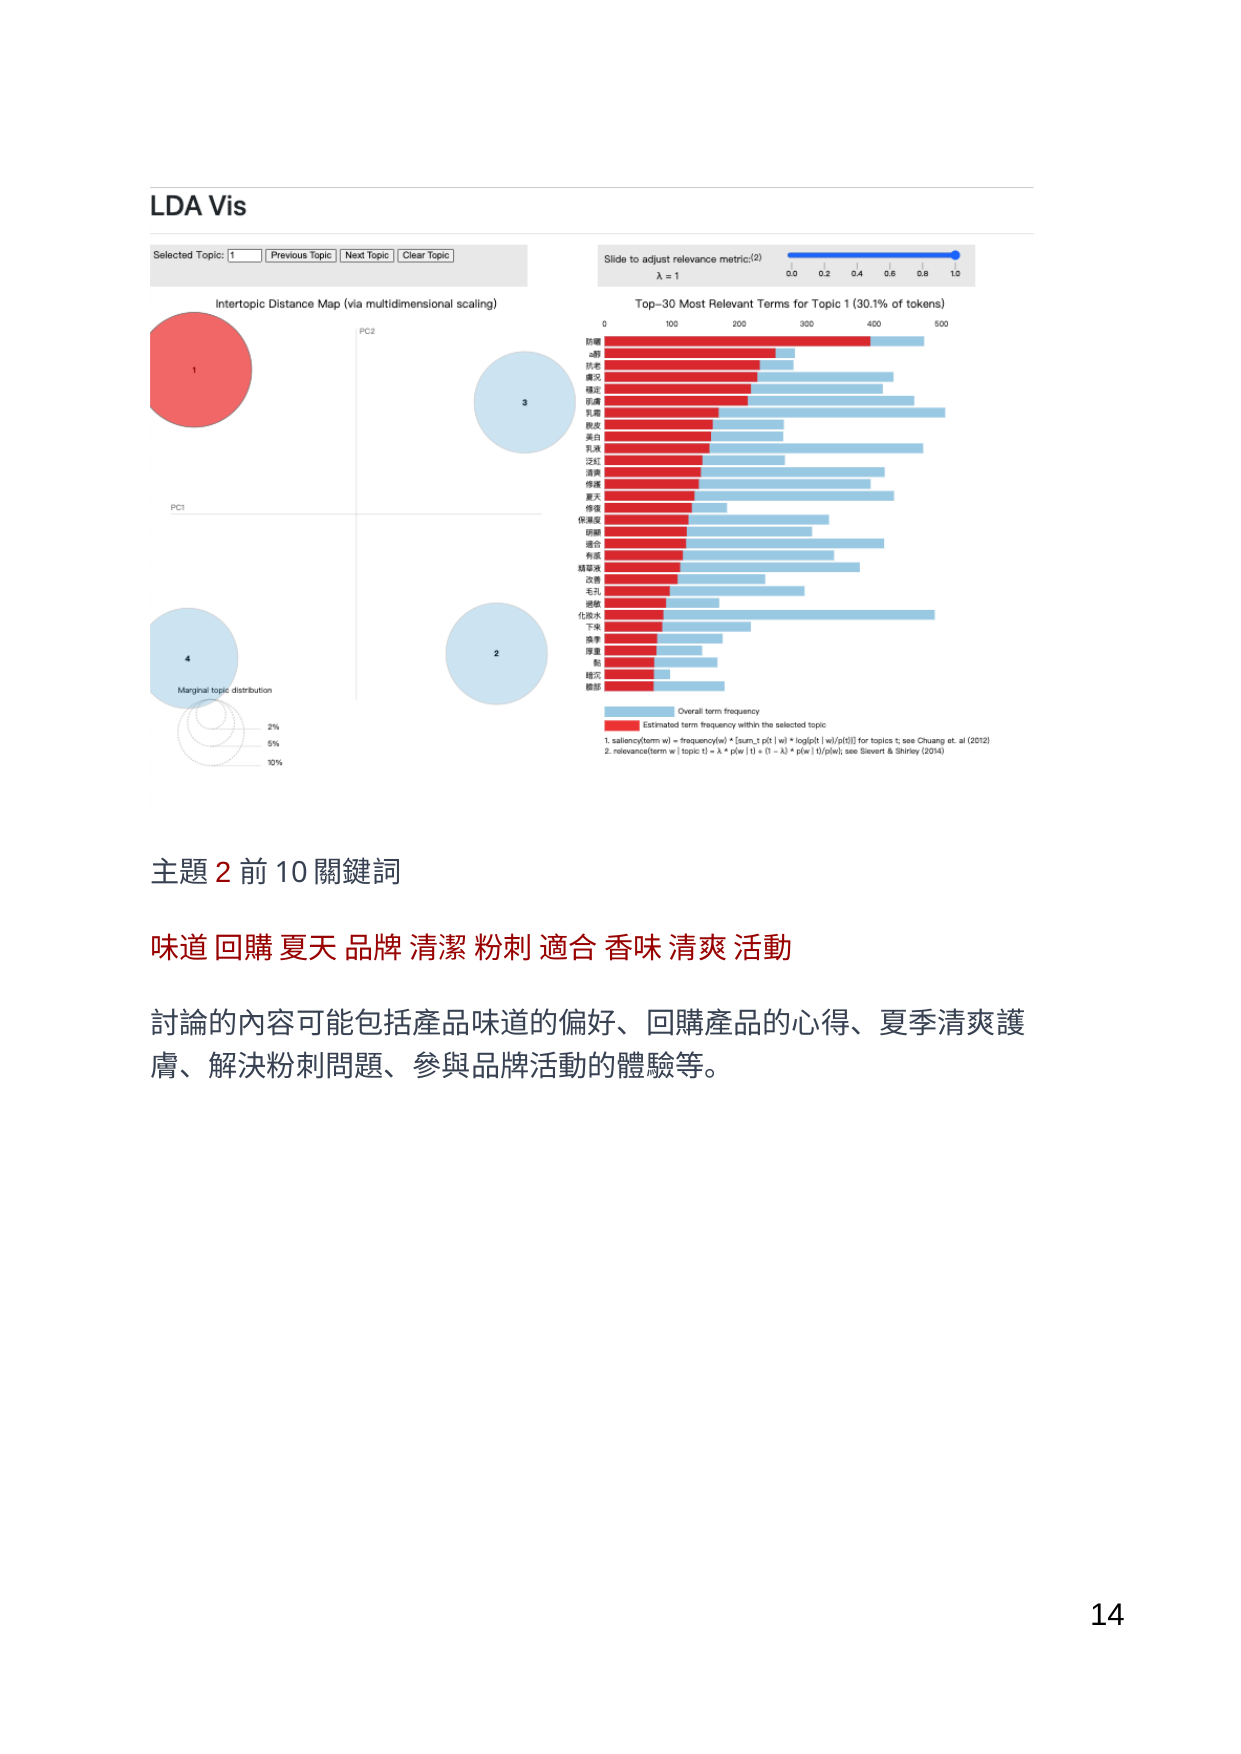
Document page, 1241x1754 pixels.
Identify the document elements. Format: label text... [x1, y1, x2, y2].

picture [150, 187, 1034, 823]
text 味道 回購 夏天 品牌 清潔 粉刺 適合 香味 清爽 活動 [150, 924, 1034, 967]
text 主題 2 前10關鍵詞 [150, 848, 1034, 891]
text 討論的內容可能包括產品味道的偏好、回購產品的心得、夏季清爽護膚、解決粉刺問題、參與品牌活動的體驗等。 [150, 1000, 1034, 1085]
